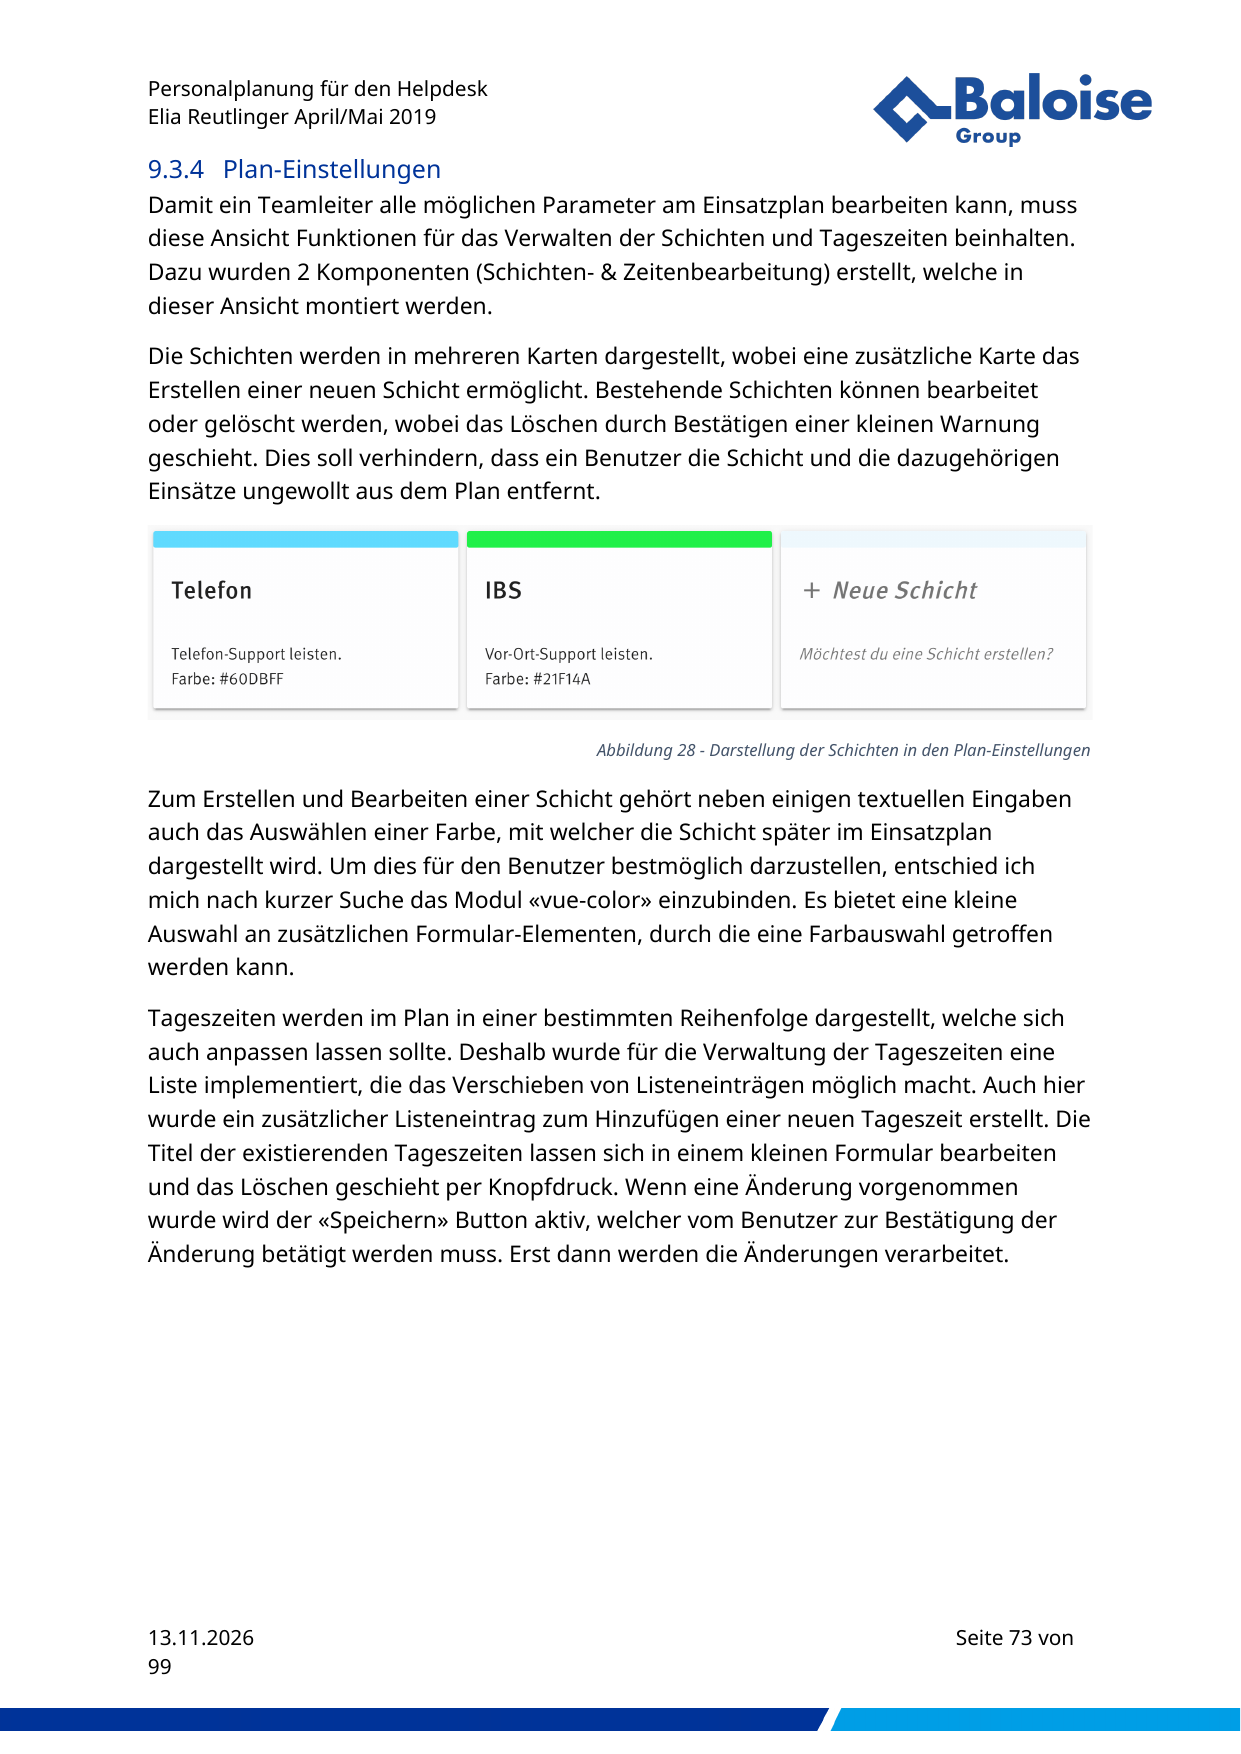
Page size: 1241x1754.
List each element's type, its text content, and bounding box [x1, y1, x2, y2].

text Damit ein Teamleiter alle möglichen Parameter am Einsatzplan bearbeiten kann, muss diese Ansicht Funktionen für das Verwalten der Schichten und Tageszeiten beinhalten. Dazu wurden 2 Komponenten (Schichten- & Zeitenbearbeitung) erstellt, welche in dieser Ansicht montiert werden. [148, 188, 1093, 321]
text Zum Erstellen und Bearbeiten einer Schicht gehört neben einigen textuellen Eingaben auch das Auswählen einer Farbe, mit welcher die Schicht später im Einsatzplan dargestellt wird. Um dies für den Benutzer bestmöglich darzustellen, entschied ich mich nach kurzer Suche das Modul «vue-color» einzubinden. Es bietet eine kleine Auswahl an zusätzlichen Formular-Elementen, durch die eine Farbauswahl getroffen werden kann. [148, 782, 1093, 982]
picture [147, 525, 1093, 720]
picture [873, 73, 1152, 147]
picture [0, 1708, 1241, 1733]
text Die Schichten werden in mehreren Karten dargestellt, wobei eine zusätzliche Karte das Erstellen einer neuen Schicht ermöglicht. Bestehende Schichten können bearbeitet oder gelöscht werden, wobei das Löschen durch Bestätigen einer kleinen Warnung geschieht. Dies soll verhindern, dass ein Benutzer die Schicht und die dazugehörigen Einsätze ungewollt aus dem Plan entfernt. [148, 340, 1093, 506]
text Tageszeiten werden im Plan in einer bestimmten Reihenfolge dargestellt, welche sich auch anpassen lassen sollte. Deshalb wurde für die Verwaltung der Tageszeiten eine Liste implementiert, die das Verschieben von Listeneinträgen möglich macht. Auch hier wurde ein zusätzlicher Listeneintrag zum Hinzufügen einer neuen Tageszeit erstellt. Die Titel der existierenden Tageszeiten lassen sich in einem kleinen Formular bearbeiten und das Löschen geschieht per Knopfdruck. Wenn eine Änderung vorgenommen wurde wird der «Speichern» Button aktiv, welcher vom Benutzer zur Bestätigung der Änderung betätigt werden muss. Erst dann werden die Änderungen verarbeitet. [148, 1002, 1093, 1269]
subtitle Plan-Einstellungen [148, 152, 1093, 186]
